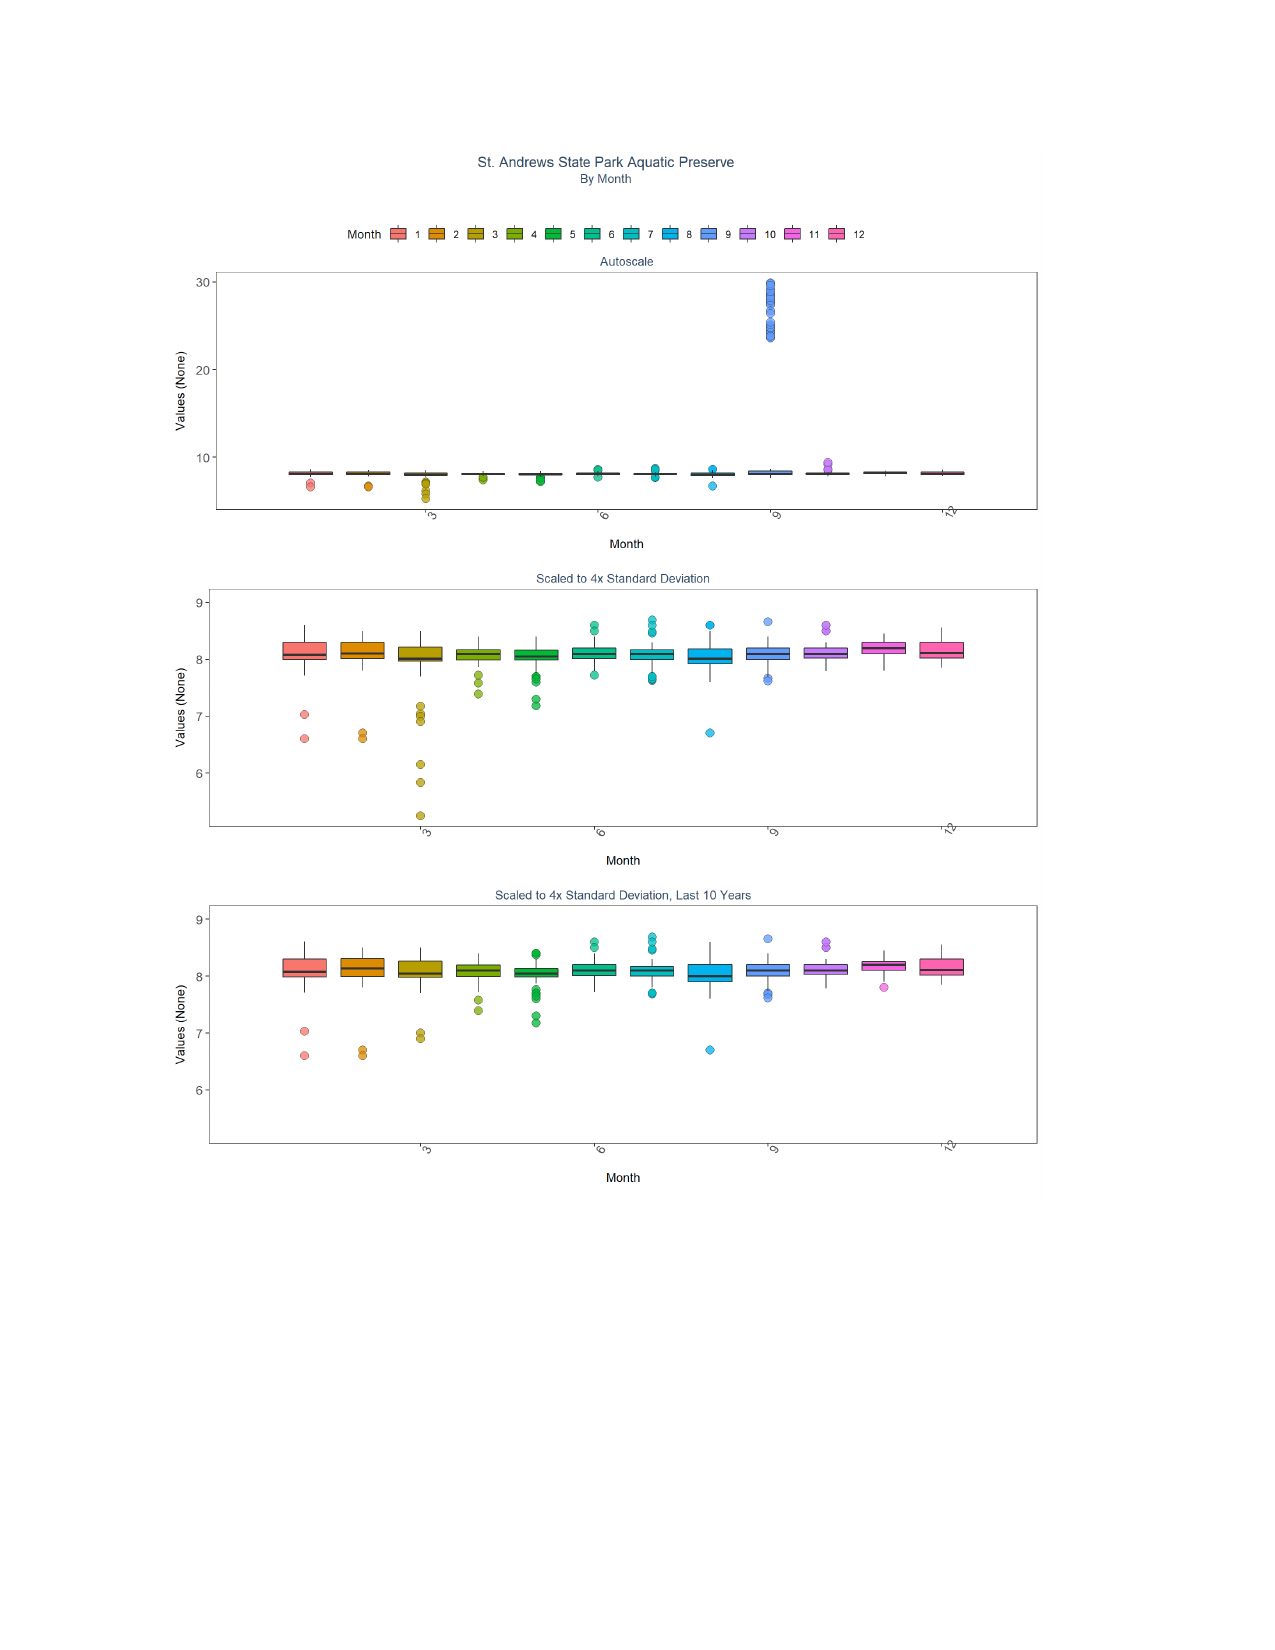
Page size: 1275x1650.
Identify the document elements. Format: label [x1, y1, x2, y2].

picture [168, 150, 1044, 1200]
